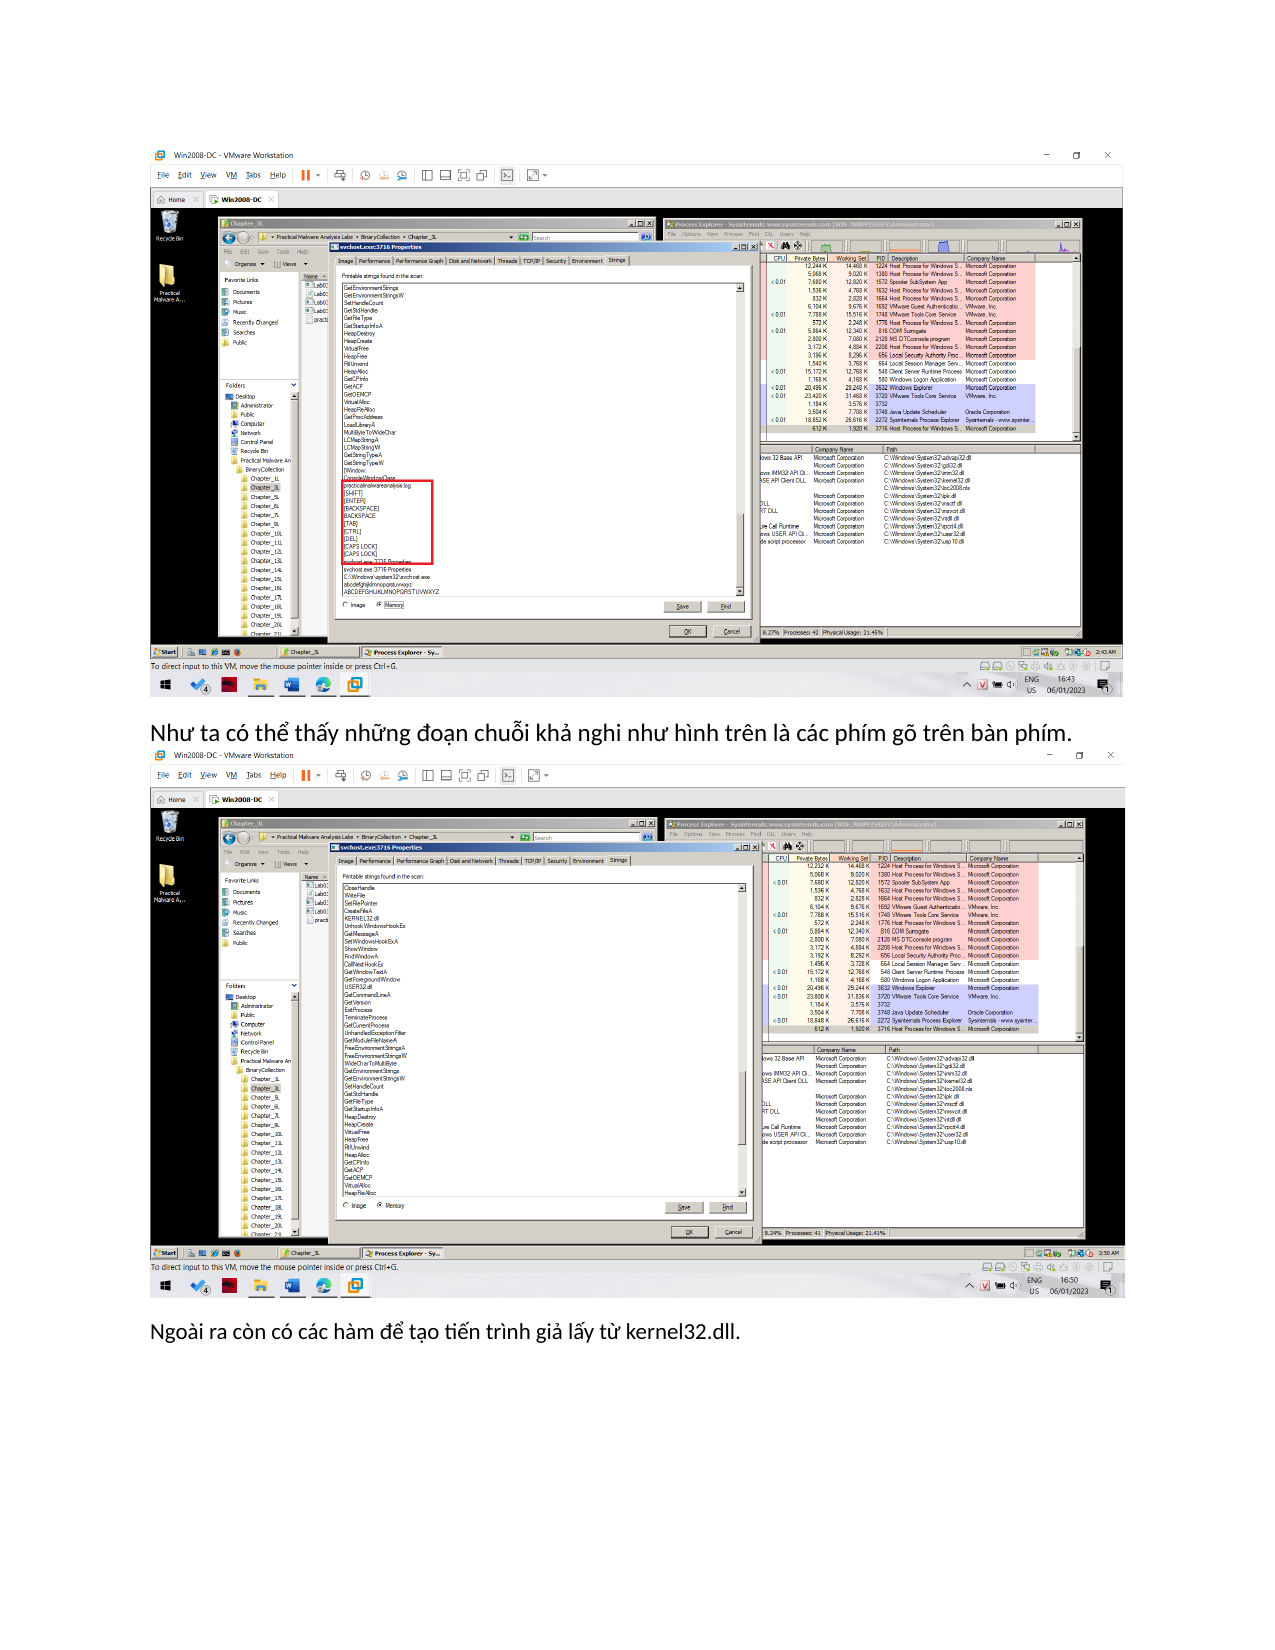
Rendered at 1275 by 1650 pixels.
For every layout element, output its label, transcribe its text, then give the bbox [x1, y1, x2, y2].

picture [150, 749, 1125, 1298]
text Ngoài ra còn có các hàm để tạo tiến trình giả lấy từ kernel32.dll. [150, 1317, 1125, 1345]
text Như ta có thể thấy những đoạn chuỗi khả nghi như hình trên là các phím gõ trên bàn phím. [150, 717, 1125, 749]
picture [150, 150, 1125, 698]
